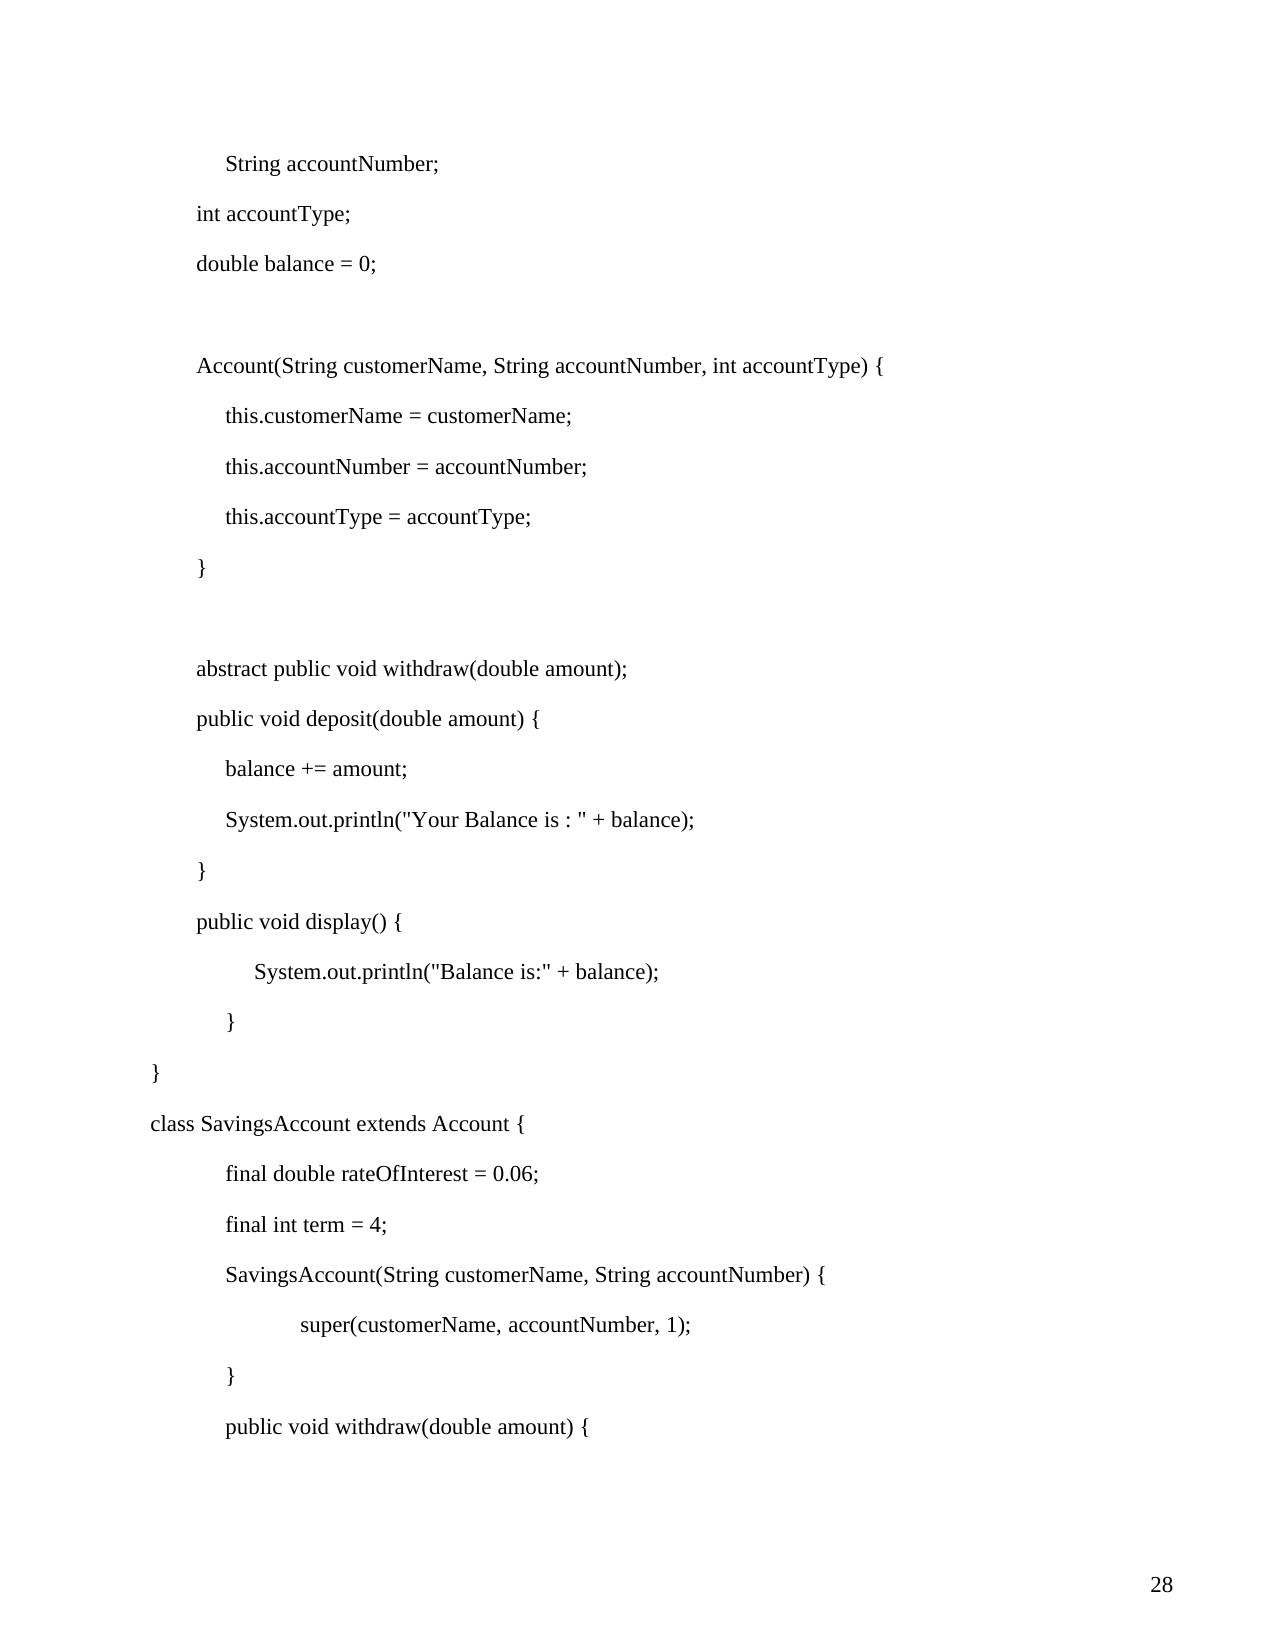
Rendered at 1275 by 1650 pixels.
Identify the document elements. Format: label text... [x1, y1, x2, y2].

text } [150, 1059, 1173, 1086]
text class SavingsAccount extends Account { final double rateOfInterest = 0.06; final int term = 4; [150, 1110, 540, 1237]
text Account(String customerName, String accountNumber, int accountType) { this.customerName = customerName; [196, 352, 888, 429]
text this.accountNumber = accountNumber; this.accountType = accountType; [225, 453, 588, 529]
text double balance = 0; [196, 251, 1173, 277]
text String accountNumber; int accountType; [196, 150, 441, 227]
text } [225, 1008, 1173, 1035]
text } [196, 857, 1173, 883]
text public void withdraw(double amount) { [225, 1413, 1173, 1439]
text abstract public void withdraw(double amount); public void deposit(double amount) { [196, 655, 628, 731]
text public void display() { System.out.println("Balance is:" + balance); [196, 908, 659, 984]
text System.out.println("Your Balance is : " + balance); [225, 806, 1173, 833]
text } [225, 1362, 1173, 1388]
text balance += amount; [225, 756, 1173, 782]
text } [196, 553, 1173, 580]
text 28 [129, 1571, 1173, 1597]
text SavingsAccount(String customerName, String accountNumber) { super(customerName, accountNumber, 1); [225, 1261, 829, 1338]
